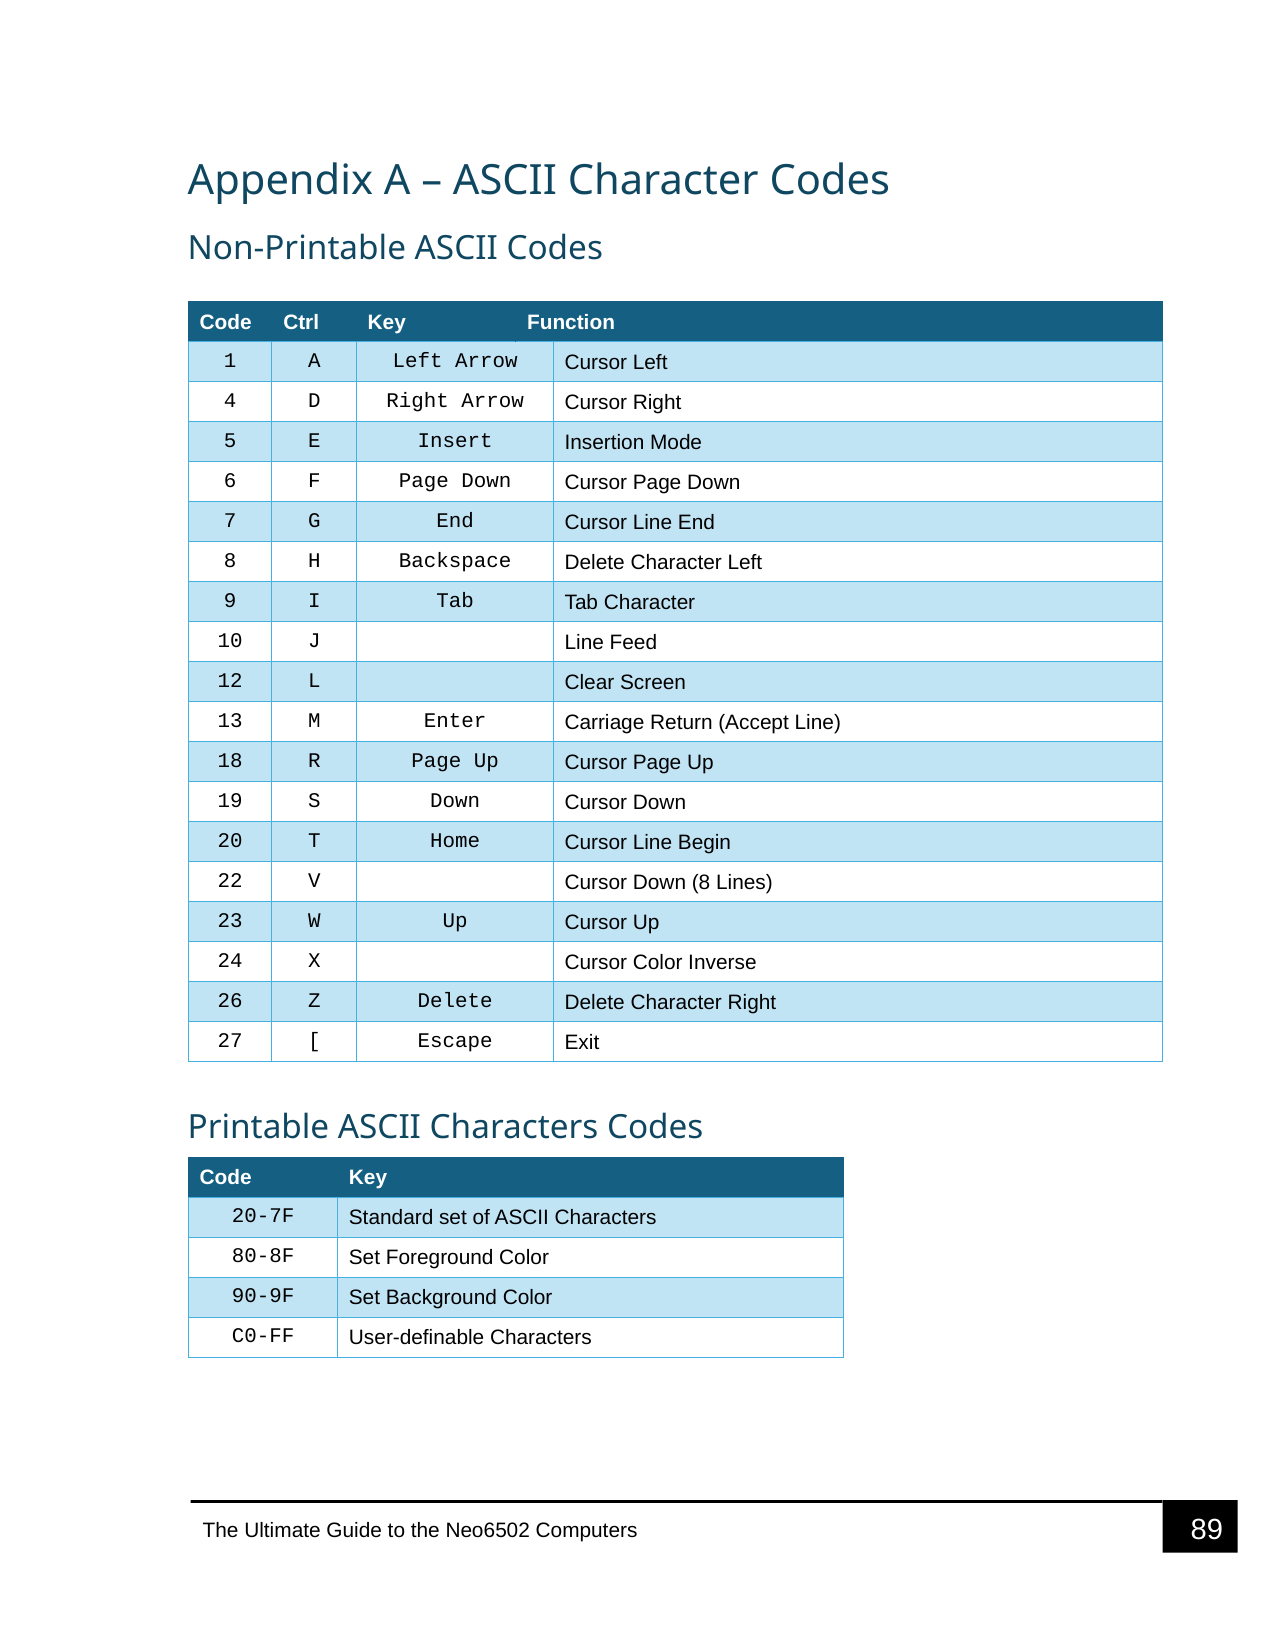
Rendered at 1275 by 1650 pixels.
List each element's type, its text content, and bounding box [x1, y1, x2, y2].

table_header Function [516, 302, 1162, 341]
table_cell Clear Screen [554, 662, 1162, 701]
table_cell [357, 862, 553, 901]
table_cell Left Arrow [357, 342, 553, 381]
table_cell M [272, 702, 356, 741]
table_cell [357, 942, 553, 981]
table_cell Down [357, 782, 553, 821]
table_cell 20-7F [189, 1198, 337, 1237]
table_cell Escape [357, 1022, 553, 1061]
table_header Ctrl [272, 302, 356, 341]
table_cell 90-9F [189, 1278, 337, 1317]
table_header Key [357, 302, 515, 341]
table_cell 19 [189, 782, 271, 821]
table_header Code [189, 1158, 337, 1197]
table_cell Page Up [357, 742, 553, 781]
table_cell Cursor Color Inverse [554, 942, 1162, 981]
subtitle Appendix A – ASCII Character Codes [187, 150, 1162, 207]
table_cell [ [272, 1022, 356, 1061]
table_header Key [338, 1158, 843, 1197]
table_cell Enter [357, 702, 553, 741]
table_cell Cursor Down [554, 782, 1162, 821]
table_cell 18 [189, 742, 271, 781]
table_cell Cursor Line Begin [554, 822, 1162, 861]
table_cell H [272, 542, 356, 581]
table_cell 9 [189, 582, 271, 621]
table_cell Cursor Left [554, 342, 1162, 381]
table_cell W [272, 902, 356, 941]
table_cell 7 [189, 502, 271, 541]
table_cell End [357, 502, 553, 541]
table_cell Cursor Page Down [554, 462, 1162, 501]
table_cell R [272, 742, 356, 781]
table_cell Page Down [357, 462, 553, 501]
table_cell 80-8F [189, 1238, 337, 1277]
table_cell [357, 622, 553, 661]
table_cell D [272, 382, 356, 421]
table_cell 4 [189, 382, 271, 421]
table_cell F [272, 462, 356, 501]
table_cell Cursor Right [554, 382, 1162, 421]
table_cell Exit [554, 1022, 1162, 1061]
table_cell Home [357, 822, 553, 861]
table_cell J [272, 622, 356, 661]
table_cell Right Arrow [357, 382, 553, 421]
table_cell Set Background Color [338, 1278, 843, 1317]
table_cell Delete Character Right [554, 982, 1162, 1021]
table_cell Tab Character [554, 582, 1162, 621]
table_cell X [272, 942, 356, 981]
table_cell Standard set of ASCII Characters [338, 1198, 843, 1237]
table_cell S [272, 782, 356, 821]
subtitle Printable ASCII Characters Codes [187, 1103, 1162, 1148]
table_cell 22 [189, 862, 271, 901]
table_cell Cursor Down (8 Lines) [554, 862, 1162, 901]
table_cell Insertion Mode [554, 422, 1162, 461]
table_cell Cursor Line End [554, 502, 1162, 541]
subtitle Non-Printable ASCII Codes [187, 223, 1162, 269]
table_cell User-definable Characters [338, 1318, 843, 1357]
table_cell Delete [357, 982, 553, 1021]
table_cell L [272, 662, 356, 701]
table_cell 27 [189, 1022, 271, 1061]
table_cell V [272, 862, 356, 901]
table_cell 20 [189, 822, 271, 861]
table_cell 24 [189, 942, 271, 981]
table_cell Up [357, 902, 553, 941]
table_cell [357, 662, 553, 701]
table_cell Set Foreground Color [338, 1238, 843, 1277]
table_cell 1 [189, 342, 271, 381]
table_cell T [272, 822, 356, 861]
table_cell I [272, 582, 356, 621]
table_cell Line Feed [554, 622, 1162, 661]
table_cell Tab [357, 582, 553, 621]
table_cell Z [272, 982, 356, 1021]
table_cell 13 [189, 702, 271, 741]
table_cell 12 [189, 662, 271, 701]
table_cell Backspace [357, 542, 553, 581]
table_cell Insert [357, 422, 553, 461]
table_cell 6 [189, 462, 271, 501]
table_cell E [272, 422, 356, 461]
table_cell Carriage Return (Accept Line) [554, 702, 1162, 741]
table_cell A [272, 342, 356, 381]
table_cell 8 [189, 542, 271, 581]
table_cell Delete Character Left [554, 542, 1162, 581]
table_header Code [189, 302, 271, 341]
table_cell Cursor Page Up [554, 742, 1162, 781]
table_cell 10 [189, 622, 271, 661]
table_cell C0-FF [189, 1318, 337, 1357]
table_cell G [272, 502, 356, 541]
table_cell 23 [189, 902, 271, 941]
table_cell 26 [189, 982, 271, 1021]
table_cell 5 [189, 422, 271, 461]
table_cell Cursor Up [554, 902, 1162, 941]
